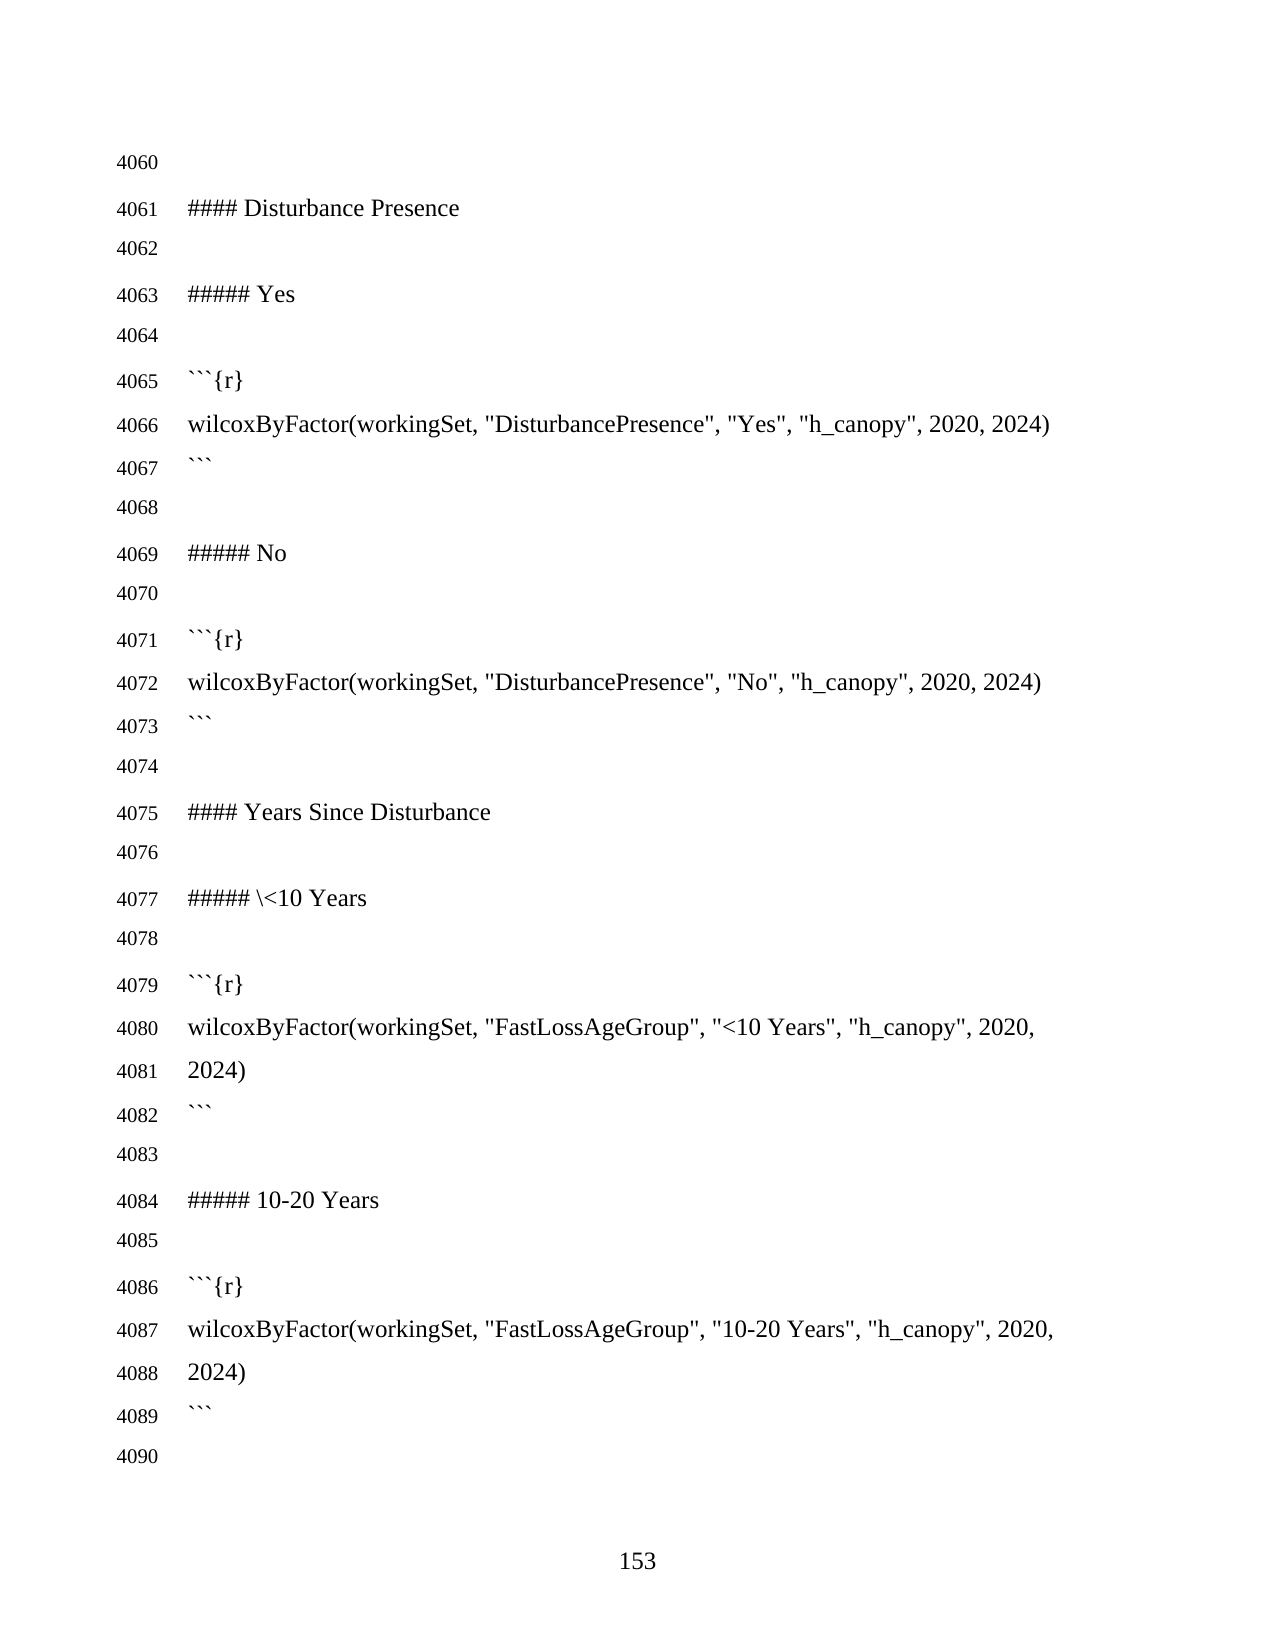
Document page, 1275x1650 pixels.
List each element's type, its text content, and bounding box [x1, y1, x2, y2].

text #### Years Since Disturbance [187, 797, 1087, 826]
text ```{r} [187, 1271, 1087, 1300]
text ``` [187, 1099, 1087, 1127]
text wilcoxByFactor(workingSet, "DisturbancePresence", "Yes", "h_canopy", 2020, 2024) [187, 409, 1087, 437]
text wilcoxByFactor(workingSet, "DisturbancePresence", "No", "h_canopy", 2020, 2024) [187, 667, 1087, 696]
text ``` [187, 711, 1087, 739]
text ```{r} [187, 969, 1087, 998]
text ##### Yes [187, 279, 1087, 308]
text ```{r} [187, 366, 1087, 394]
text ##### No [187, 538, 1087, 567]
text ##### 10-20 Years [187, 1185, 1087, 1214]
text wilcoxByFactor(workingSet, "FastLossAgeGroup", "<10 Years", "h_canopy", 2020, 2024) [187, 1012, 1087, 1084]
text ``` [187, 1401, 1087, 1429]
text wilcoxByFactor(workingSet, "FastLossAgeGroup", "10-20 Years", "h_canopy", 2020, 2024) [187, 1314, 1087, 1386]
text #### Disturbance Presence [187, 193, 1087, 222]
text ```{r} [187, 624, 1087, 653]
text ``` [187, 452, 1087, 481]
text ##### \<10 Years [187, 883, 1087, 912]
